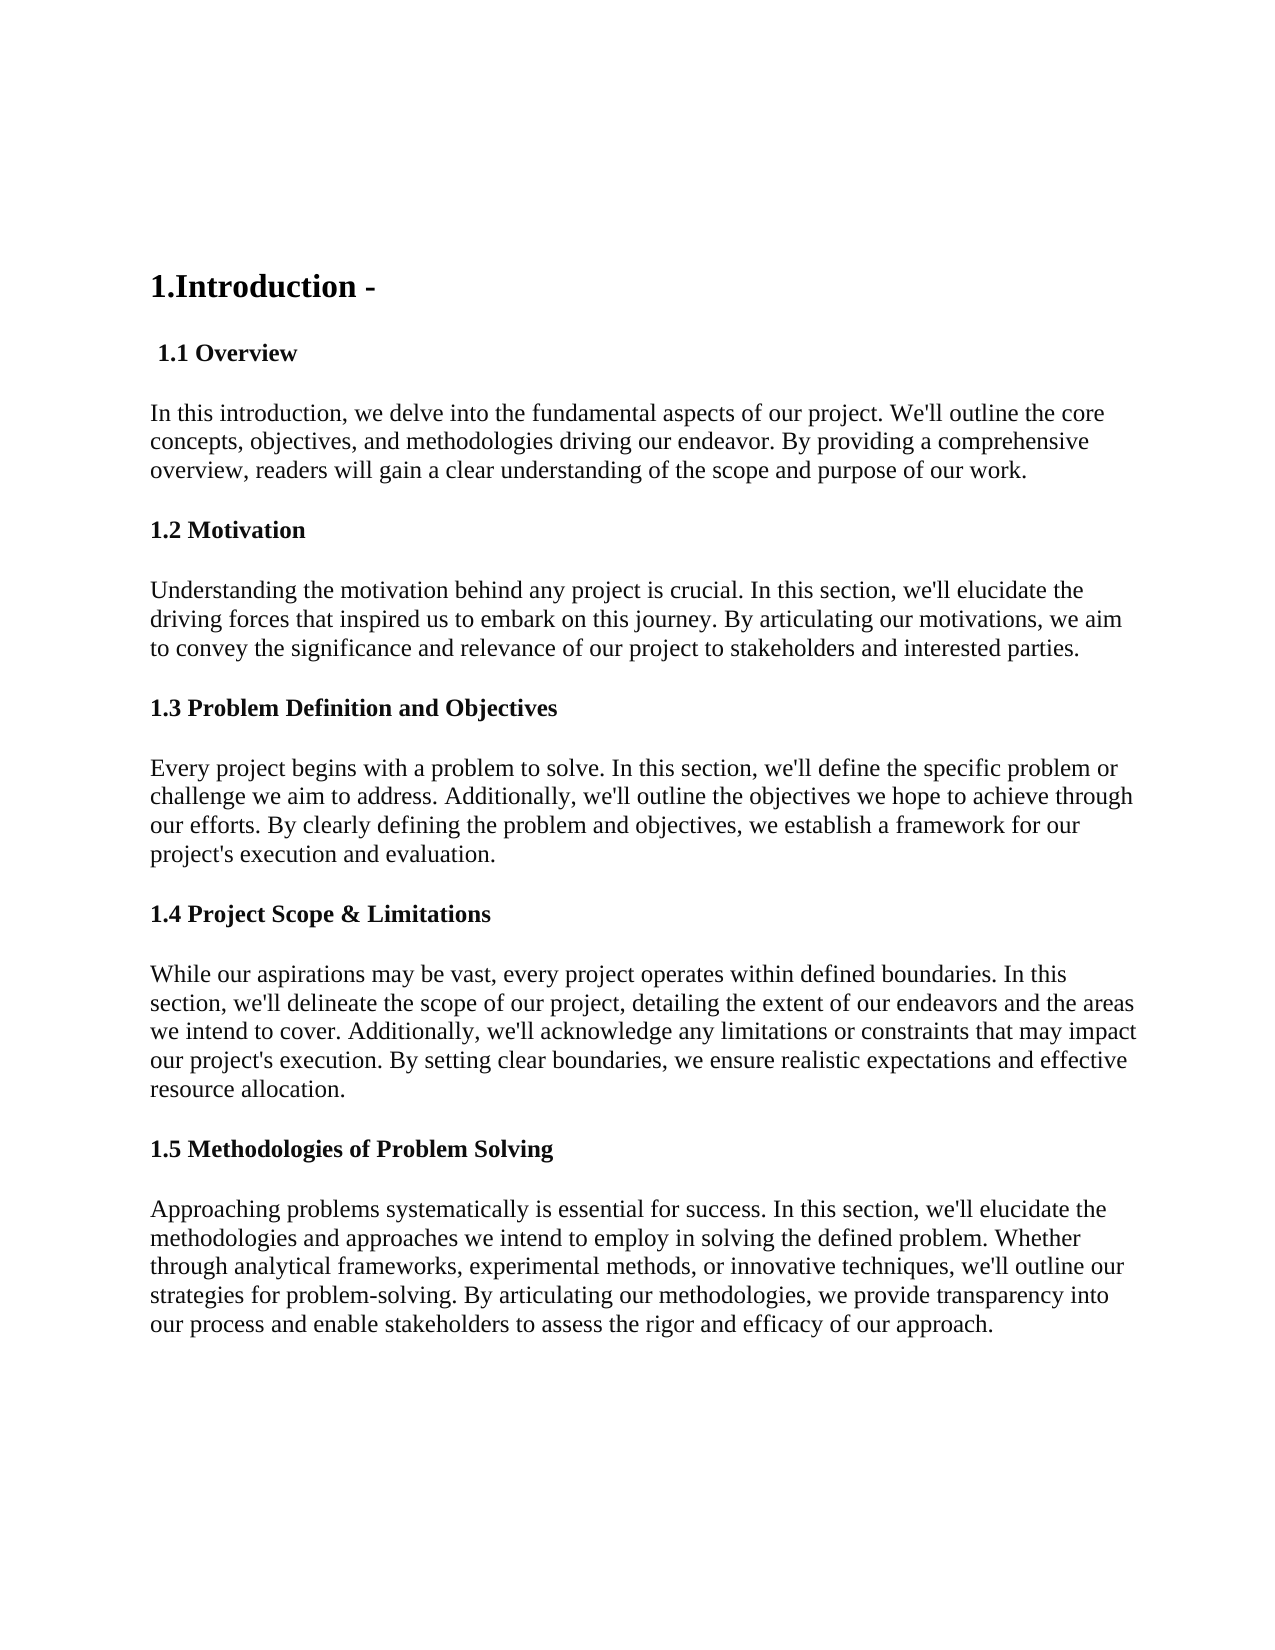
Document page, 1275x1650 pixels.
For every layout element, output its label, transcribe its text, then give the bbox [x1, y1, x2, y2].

text 1.1 Overview [150, 338, 1144, 366]
text Every project begins with a problem to solve. In this section, we'll define the specific problem or challenge we aim to address. Additionally, we'll outline the objectives we hope to achieve through our efforts. By clearly defining the problem and objectives, we establish a framework for our project's execution and evaluation. [150, 753, 1144, 868]
text Approaching problems systematically is essential for success. In this section, we'll elucidate the methodologies and approaches we intend to employ in solving the defined problem. Whether through analytical frameworks, experimental methods, or innovative techniques, we'll outline our strategies for problem-solving. By articulating our methodologies, we provide transparency into our process and enable stakeholders to assess the rigor and efficacy of our approach. [150, 1194, 1144, 1338]
text In this introduction, we delve into the fundamental aspects of our project. We'll outline the core concepts, objectives, and methodologies driving our endeavor. By providing a comprehensive overview, readers will gain a clear understanding of the scope and purpose of our work. [150, 398, 1144, 484]
text 1.5 Methodologies of Problem Solving [150, 1134, 1144, 1163]
text 1.4 Project Scope & Limitations [150, 899, 1144, 928]
text Understanding the motivation behind any project is crucial. In this section, we'll elucidate the driving forces that inspired us to embark on this journey. By articulating our motivations, we aim to convey the significance and relevance of our project to stakeholders and interested parties. [150, 575, 1144, 661]
text 1.2 Motivation [150, 515, 1144, 544]
text 1.Introduction - [150, 266, 1144, 304]
text 1.3 Problem Definition and Objectives [150, 693, 1144, 721]
text While our aspirations may be vast, every project operates within defined boundaries. In this section, we'll delineate the scope of our project, detailing the extent of our endeavors and the areas we intend to cover. Additionally, we'll acknowledge any limitations or constraints that may impact our project's execution. By setting clear boundaries, we ensure realistic expectations and effective resource allocation. [150, 959, 1144, 1103]
